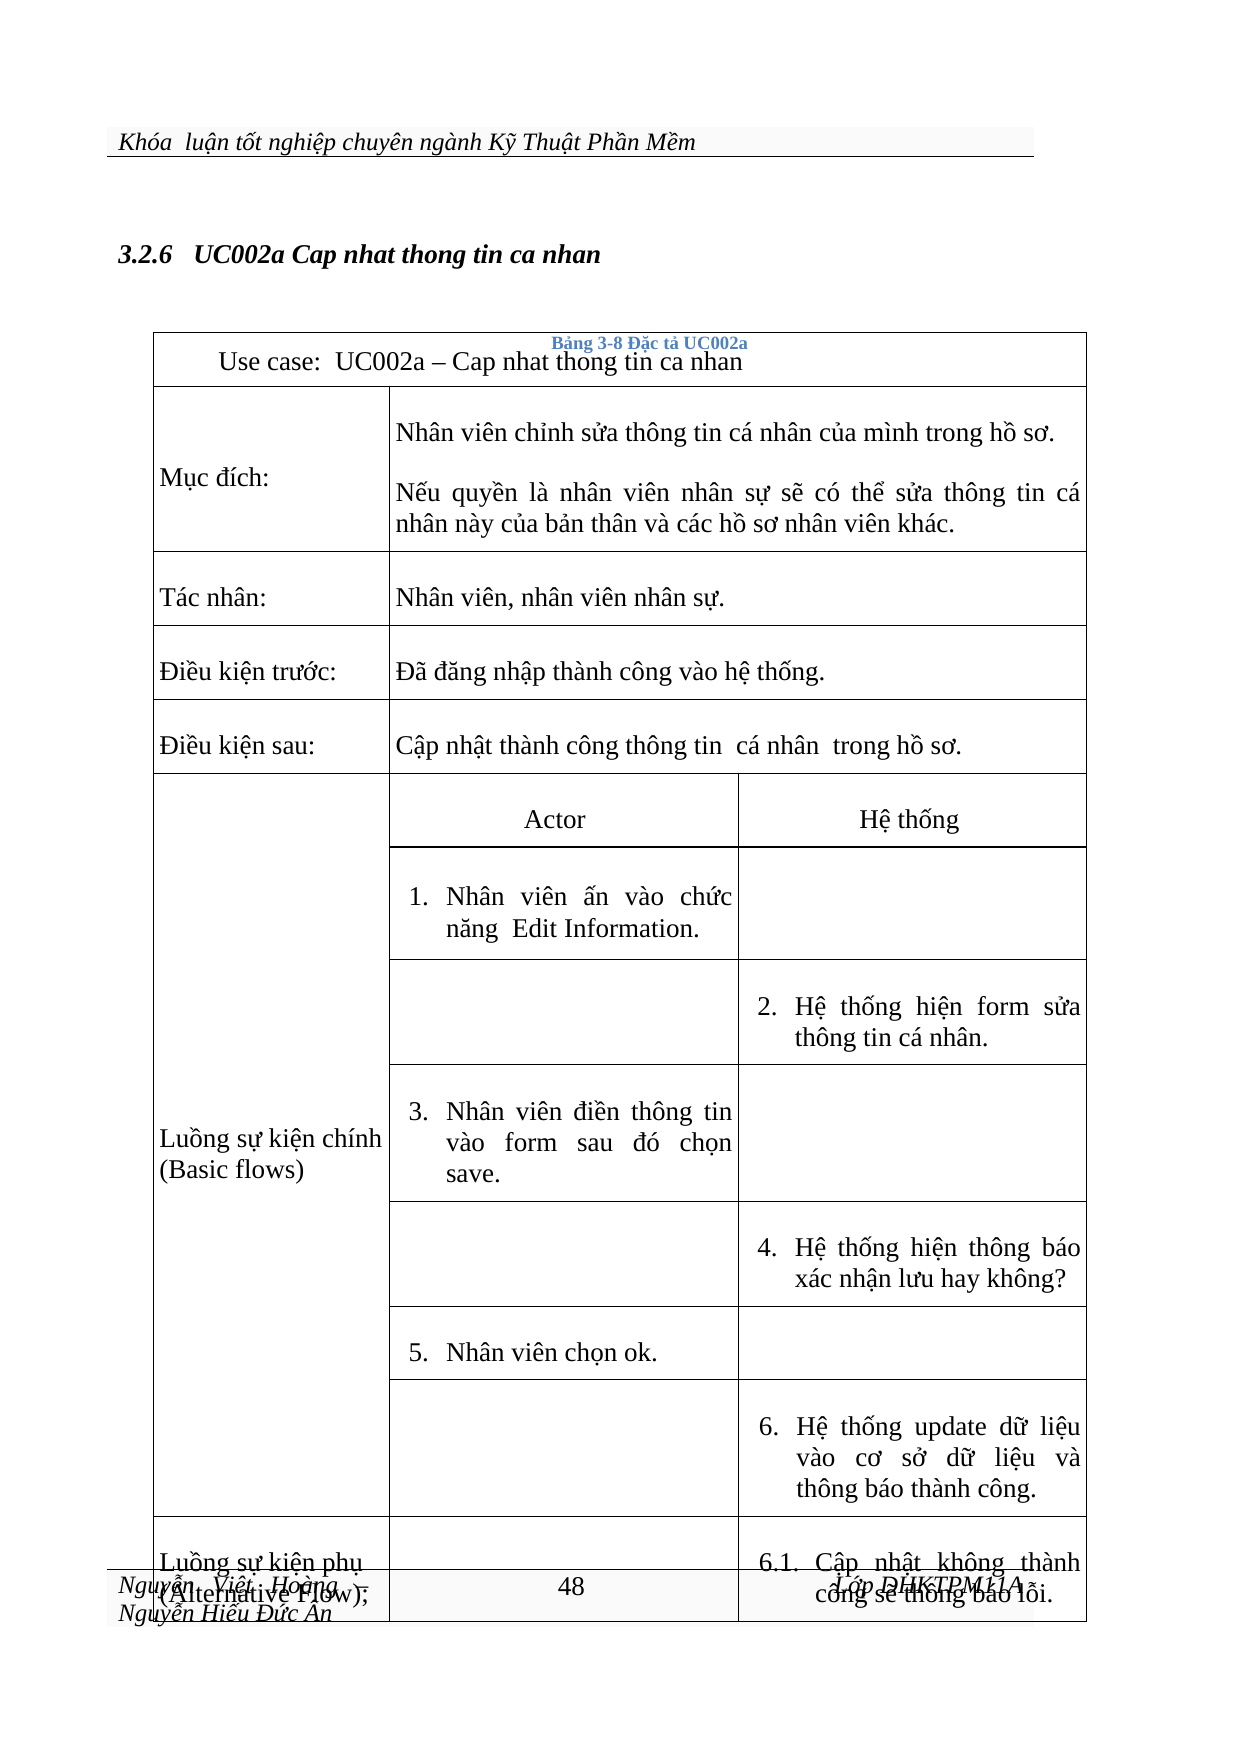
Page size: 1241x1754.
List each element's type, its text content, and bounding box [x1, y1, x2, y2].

table_cell Cập nhật không thành công sẽ thông báo lỗi. [739, 1517, 1086, 1621]
table_cell Actor [390, 774, 738, 846]
table_cell Mục đích: [154, 387, 389, 551]
table_cell Nhân viên chọn ok. [390, 1307, 738, 1379]
subtitle UC002a Cap nhat thong tin ca nhan [118, 238, 1122, 269]
table_cell Luồng sự kiện chính (Basic flows) [154, 774, 389, 1516]
table_cell [739, 1307, 1086, 1379]
table_cell Đã đăng nhập thành công vào hệ thống. [390, 626, 1086, 699]
table_cell Nhân viên ấn vào chức năng Edit Information. [390, 848, 738, 959]
table_cell [739, 848, 1086, 959]
table_cell Điều kiện sau: [154, 700, 389, 772]
table_cell Nhân viên điền thông tin vào form sau đó chọn save. [390, 1065, 738, 1201]
table_cell Hệ thống [739, 774, 1086, 846]
table_cell Tác nhân: [154, 552, 389, 625]
table_cell Cập nhật thành công thông tin cá nhân trong hồ sơ. [390, 700, 1086, 772]
table_cell Hệ thống hiện form sửa thông tin cá nhân. [739, 960, 1086, 1064]
table_cell Hệ thống update dữ liệu vào cơ sở dữ liệu và thông báo thành công. [739, 1380, 1086, 1516]
table_cell Nhân viên chỉnh sửa thông tin cá nhân của mình trong hồ sơ. Nếu quyền là nhân viên nhân sự sẽ có thể sửa thông tin cá nhân này của bản thân và các hồ sơ nhân viên khác. [390, 387, 1086, 551]
table_cell Hệ thống hiện thông báo xác nhận lưu hay không? [739, 1202, 1086, 1306]
table_cell [390, 1202, 738, 1306]
table_cell [390, 960, 738, 1064]
table_cell [390, 1517, 738, 1621]
table_cell Điều kiện trước: [154, 626, 389, 699]
table_header Use case: UC002a – Cap nhat thong tin ca nhan [154, 333, 1086, 386]
table_cell Luồng sự kiện phụ (Alternative Flow); [154, 1517, 389, 1621]
table_cell Nhân viên, nhân viên nhân sự. [390, 552, 1086, 625]
table_cell [390, 1380, 738, 1516]
table_cell [739, 1065, 1086, 1201]
